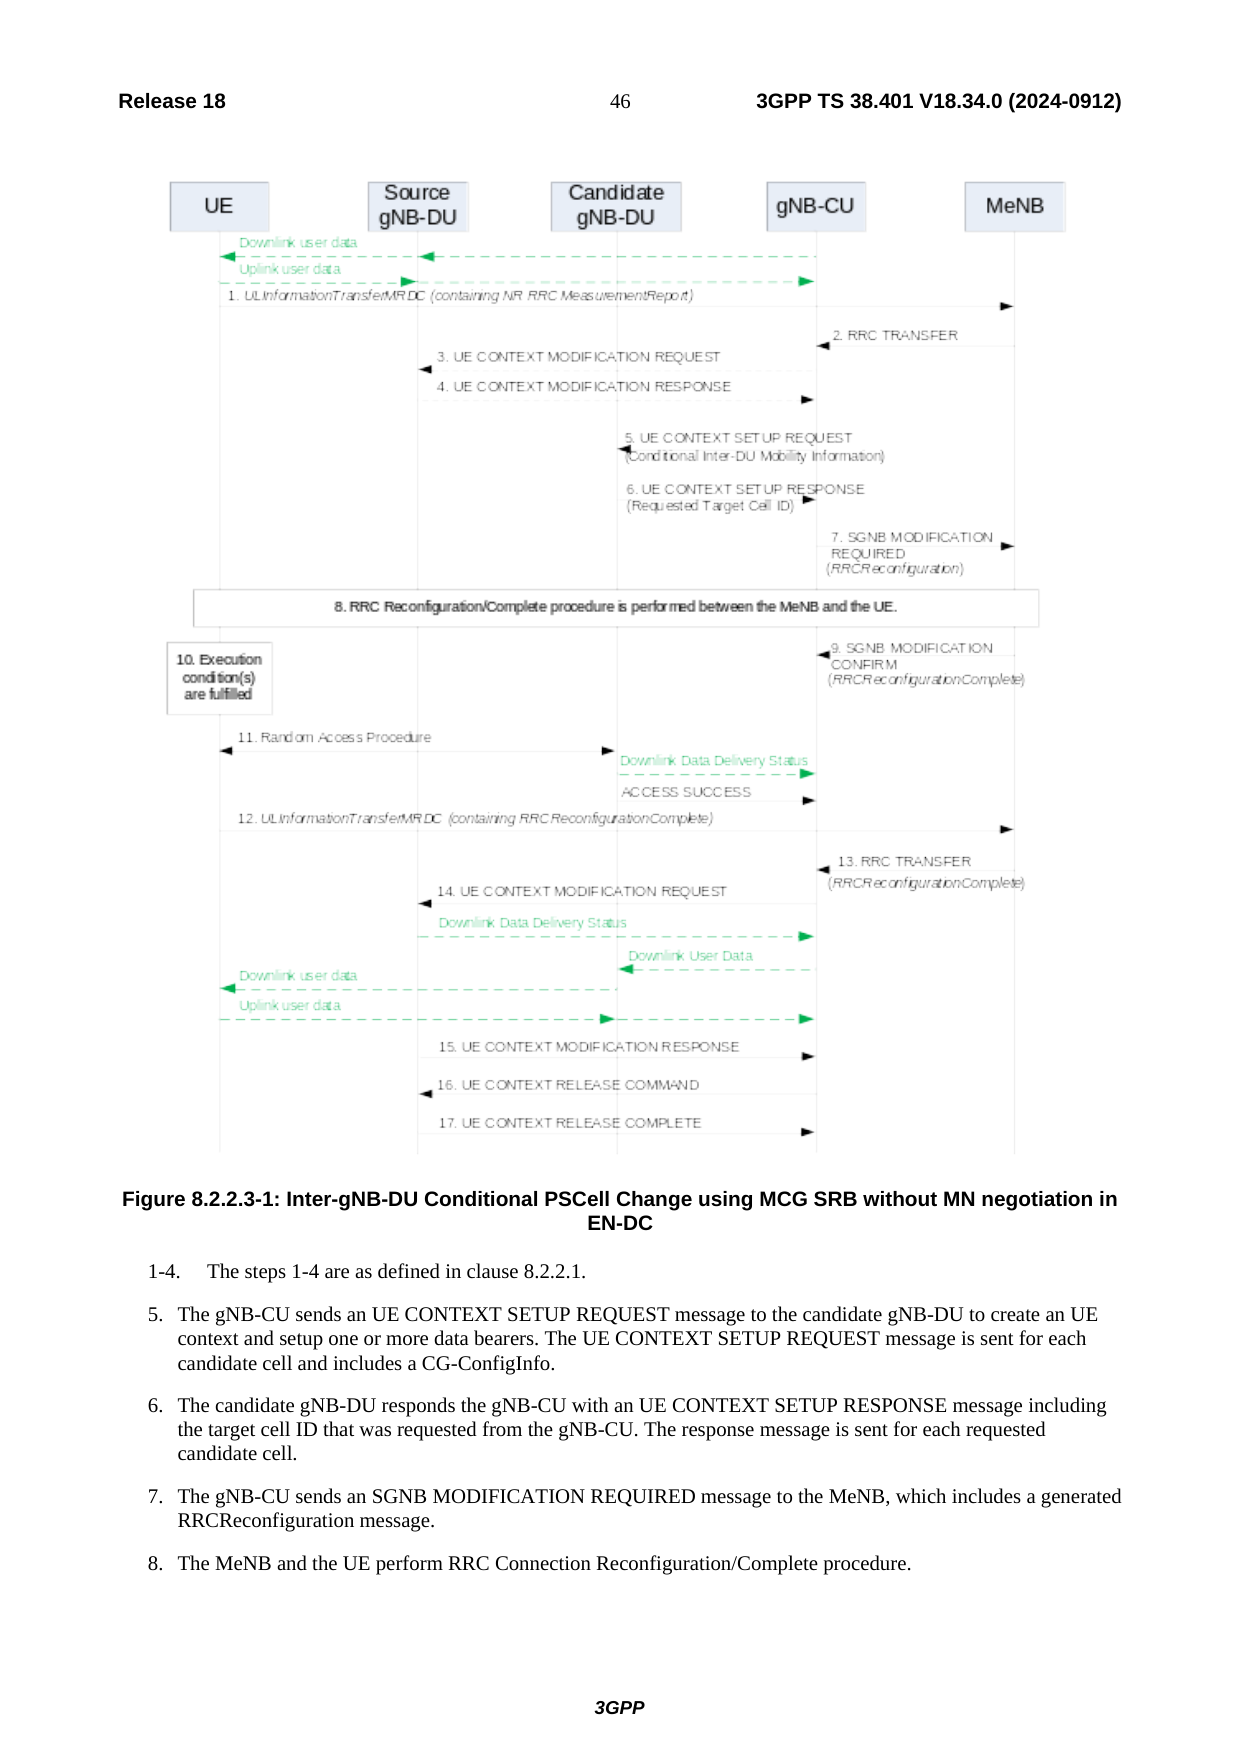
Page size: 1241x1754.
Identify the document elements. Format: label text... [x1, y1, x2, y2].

text 8. The MeNB and the UE perform RRC Connection Reconfiguration/Complete procedure. [148, 1551, 1122, 1575]
text 7. The gNB-CU sends an SGNB MODIFICATION REQUIRED message to the MeNB, which includes a generated RRCReconfiguration message. [148, 1484, 1122, 1532]
text 6. The candidate gNB-DU responds the gNB-CU with an UE CONTEXT SETUP RESPONSE message including the target cell ID that was requested from the gNB-CU. The response message is sent for each requested candidate cell. [148, 1393, 1122, 1465]
text 1-4. The steps 1-4 are as defined in clause 8.2.2.1. [148, 1259, 1122, 1283]
text Figure 8.2.2.3-1: Inter-gNB-DU Conditional PSCell Change using MCG SRB without MN negotiation in EN-DC [118, 1187, 1122, 1234]
text 5. The gNB-CU sends an UE CONTEXT SETUP REQUEST message to the candidate gNB-DU to create an UE context and setup one or more data bearers. The UE CONTEXT SETUP REQUEST message is sent for each candidate cell and includes a CG-ConfigInfo. [148, 1302, 1122, 1374]
